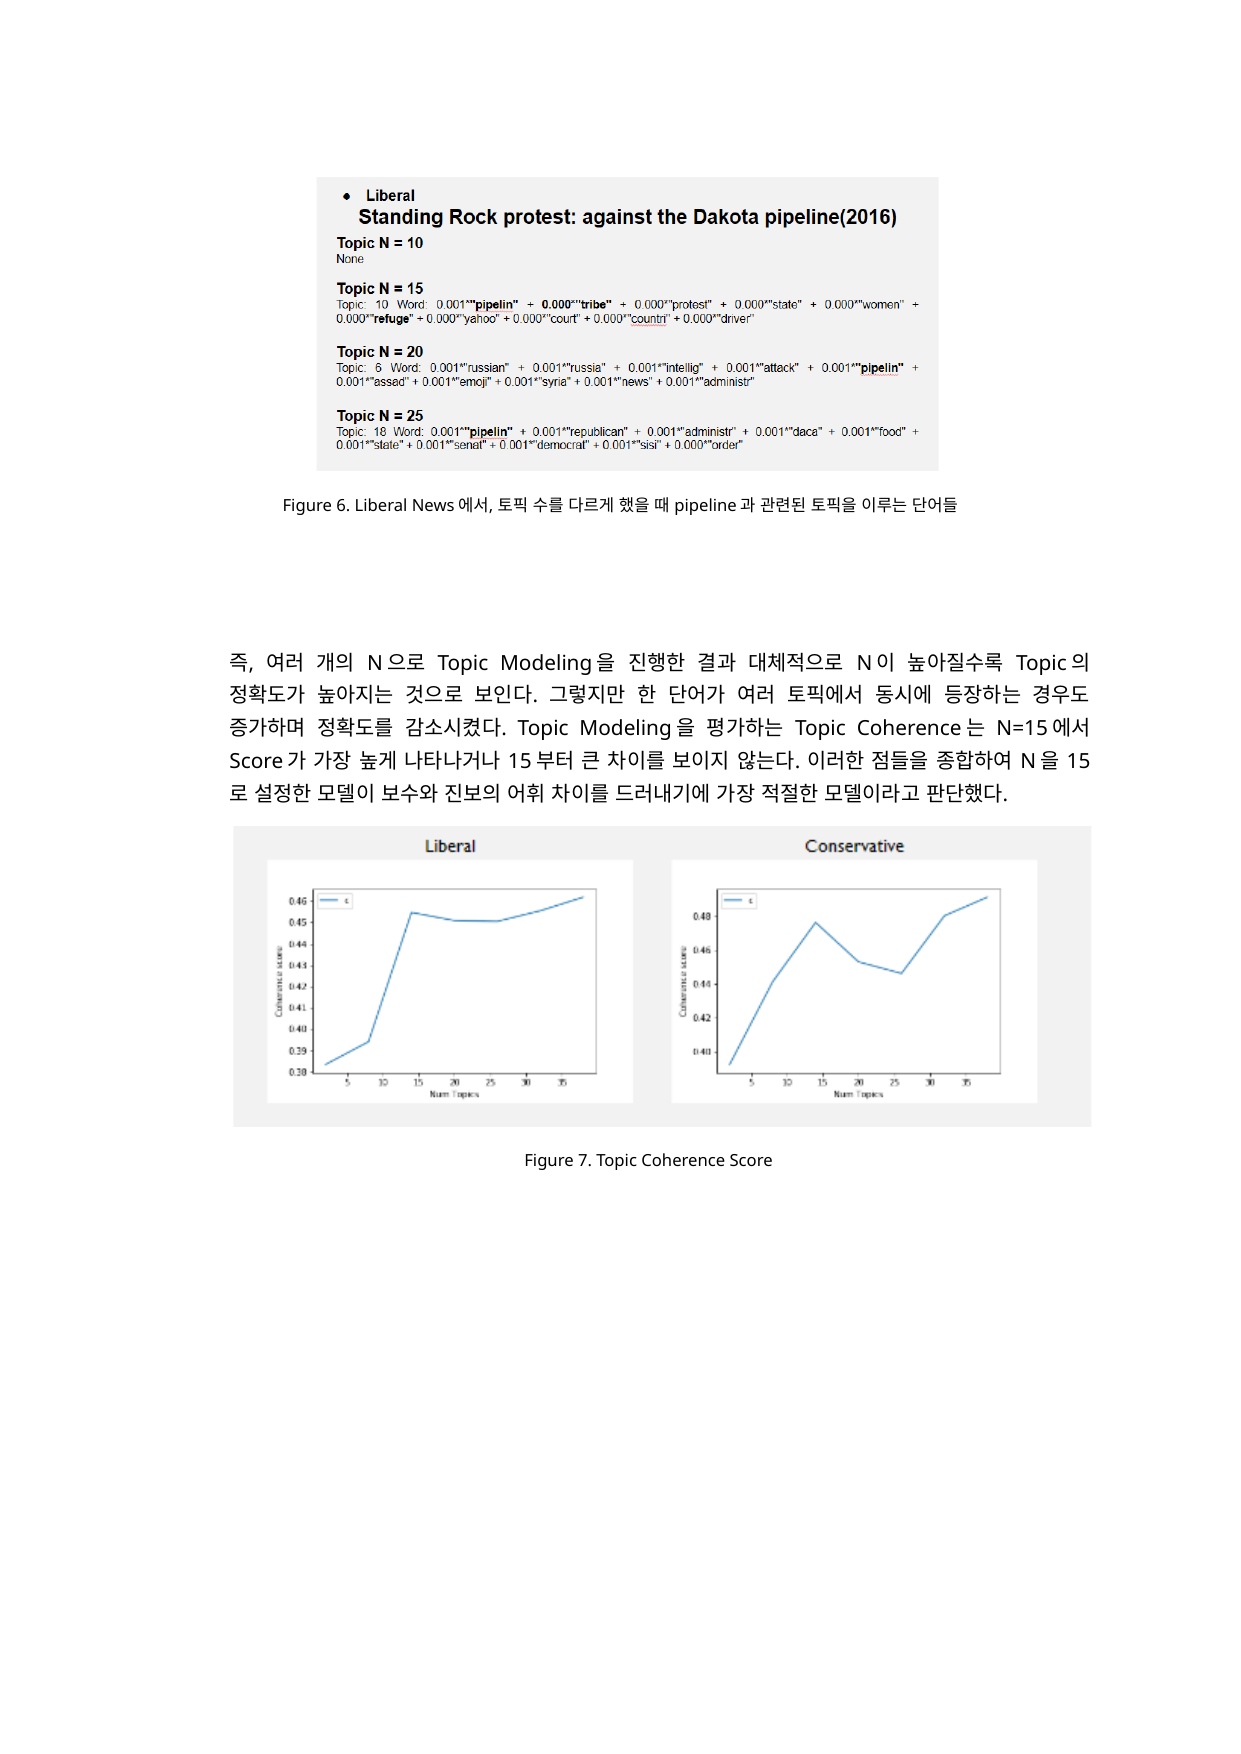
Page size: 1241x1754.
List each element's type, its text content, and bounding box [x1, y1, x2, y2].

text 즉, 여러 개의 N으로 Topic Modeling을 진행한 결과 대체적으로 N이 높아질수록 Topic의 정확도가 높아지는 것으로 보인다. 그렇지만 한 단어가 여러 토픽에서 동시에 등장하는 경우도 증가하며 정확도를 감소시켰다. Topic Modeling을 평가하는 Topic Coherence는 N=15에서 Score가 가장 높게 나타나거나 15부터 큰 차이를 보이지 않는다. 이러한 점들을 종합하여 N을 15로 설정한 모델이 보수와 진보의 어휘 차이를 드러내기에 가장 적절한 모델이라고 판단했다. [229, 646, 1090, 807]
picture [316, 177, 939, 471]
picture [233, 826, 1092, 1127]
